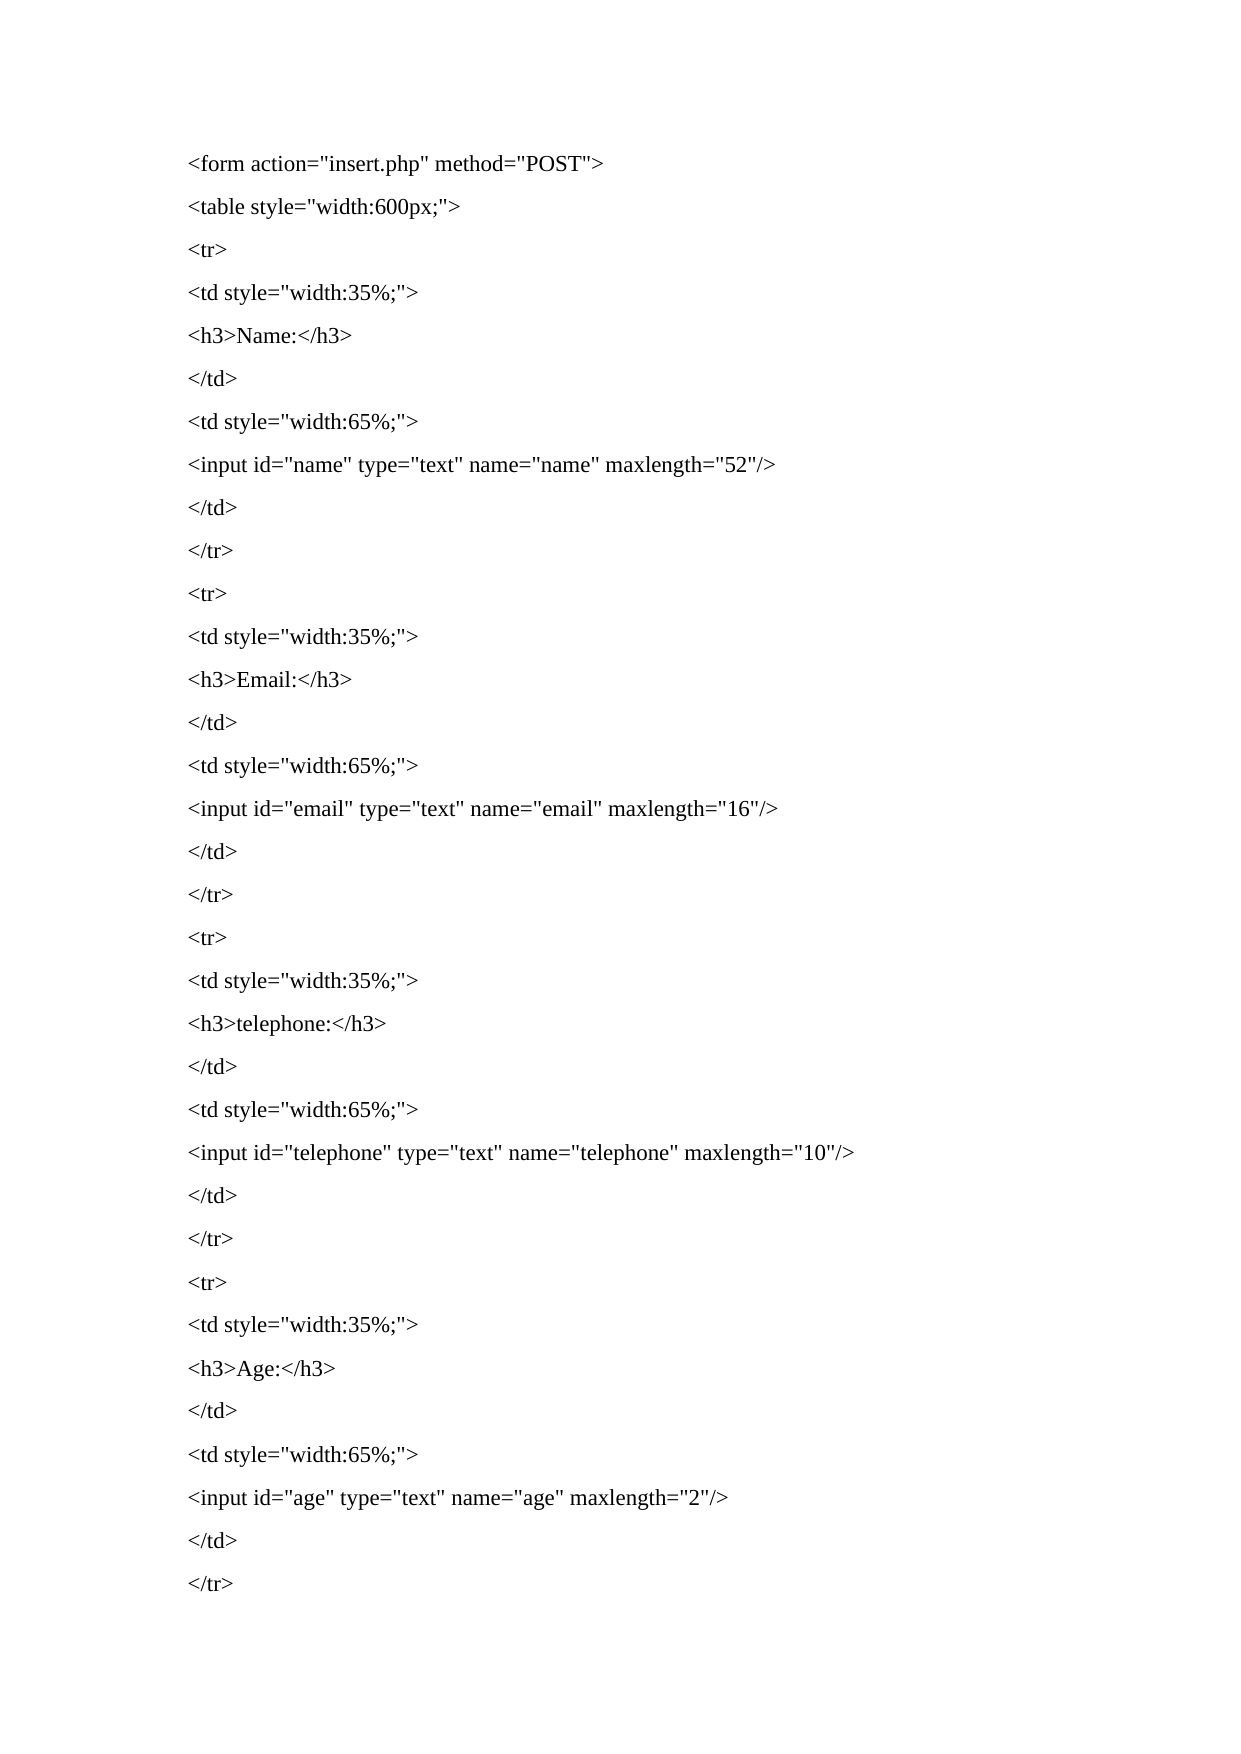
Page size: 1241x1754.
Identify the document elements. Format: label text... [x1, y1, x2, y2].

text </td> [187, 1398, 1053, 1424]
text <td style="width:65%;"> [187, 1441, 1053, 1467]
text <form action="insert.php" method="POST"> [187, 150, 1053, 176]
text <td style="width:35%;"> [187, 1312, 1053, 1338]
text <tr> [187, 236, 1053, 262]
text <td style="width:65%;"> [187, 408, 1053, 434]
text <tr> [187, 580, 1053, 607]
text <td style="width:35%;"> [187, 967, 1053, 994]
text <table style="width:600px;"> [187, 193, 1053, 219]
text <tr> [187, 1268, 1053, 1295]
text </td> [187, 494, 1053, 521]
text <h3>Email:</h3> [187, 666, 1053, 693]
text </td> [187, 365, 1053, 391]
text <h3>Age:</h3> [187, 1354, 1053, 1381]
text <input id="age" type="text" name="age" maxlength="2"/> [187, 1484, 1053, 1510]
text <td style="width:65%;"> [187, 1096, 1053, 1123]
text <td style="width:35%;"> [187, 279, 1053, 305]
text <input id="email" type="text" name="email" maxlength="16"/> [187, 795, 1053, 822]
text </tr> [187, 881, 1053, 908]
text <input id="telephone" type="text" name="telephone" maxlength="10"/> [187, 1139, 1053, 1166]
text </tr> [187, 1226, 1053, 1252]
text </td> [187, 709, 1053, 736]
text <td style="width:35%;"> [187, 623, 1053, 649]
text <input id="name" type="text" name="name" maxlength="52"/> [187, 451, 1053, 477]
text </td> [187, 1053, 1053, 1080]
text </td> [187, 838, 1053, 865]
text <h3>telephone:</h3> [187, 1010, 1053, 1037]
text </td> [187, 1527, 1053, 1553]
text <tr> [187, 924, 1053, 951]
text </tr> [187, 1570, 1053, 1596]
text <td style="width:65%;"> [187, 752, 1053, 779]
text </tr> [187, 537, 1053, 563]
text </td> [187, 1182, 1053, 1209]
text <h3>Name:</h3> [187, 322, 1053, 348]
